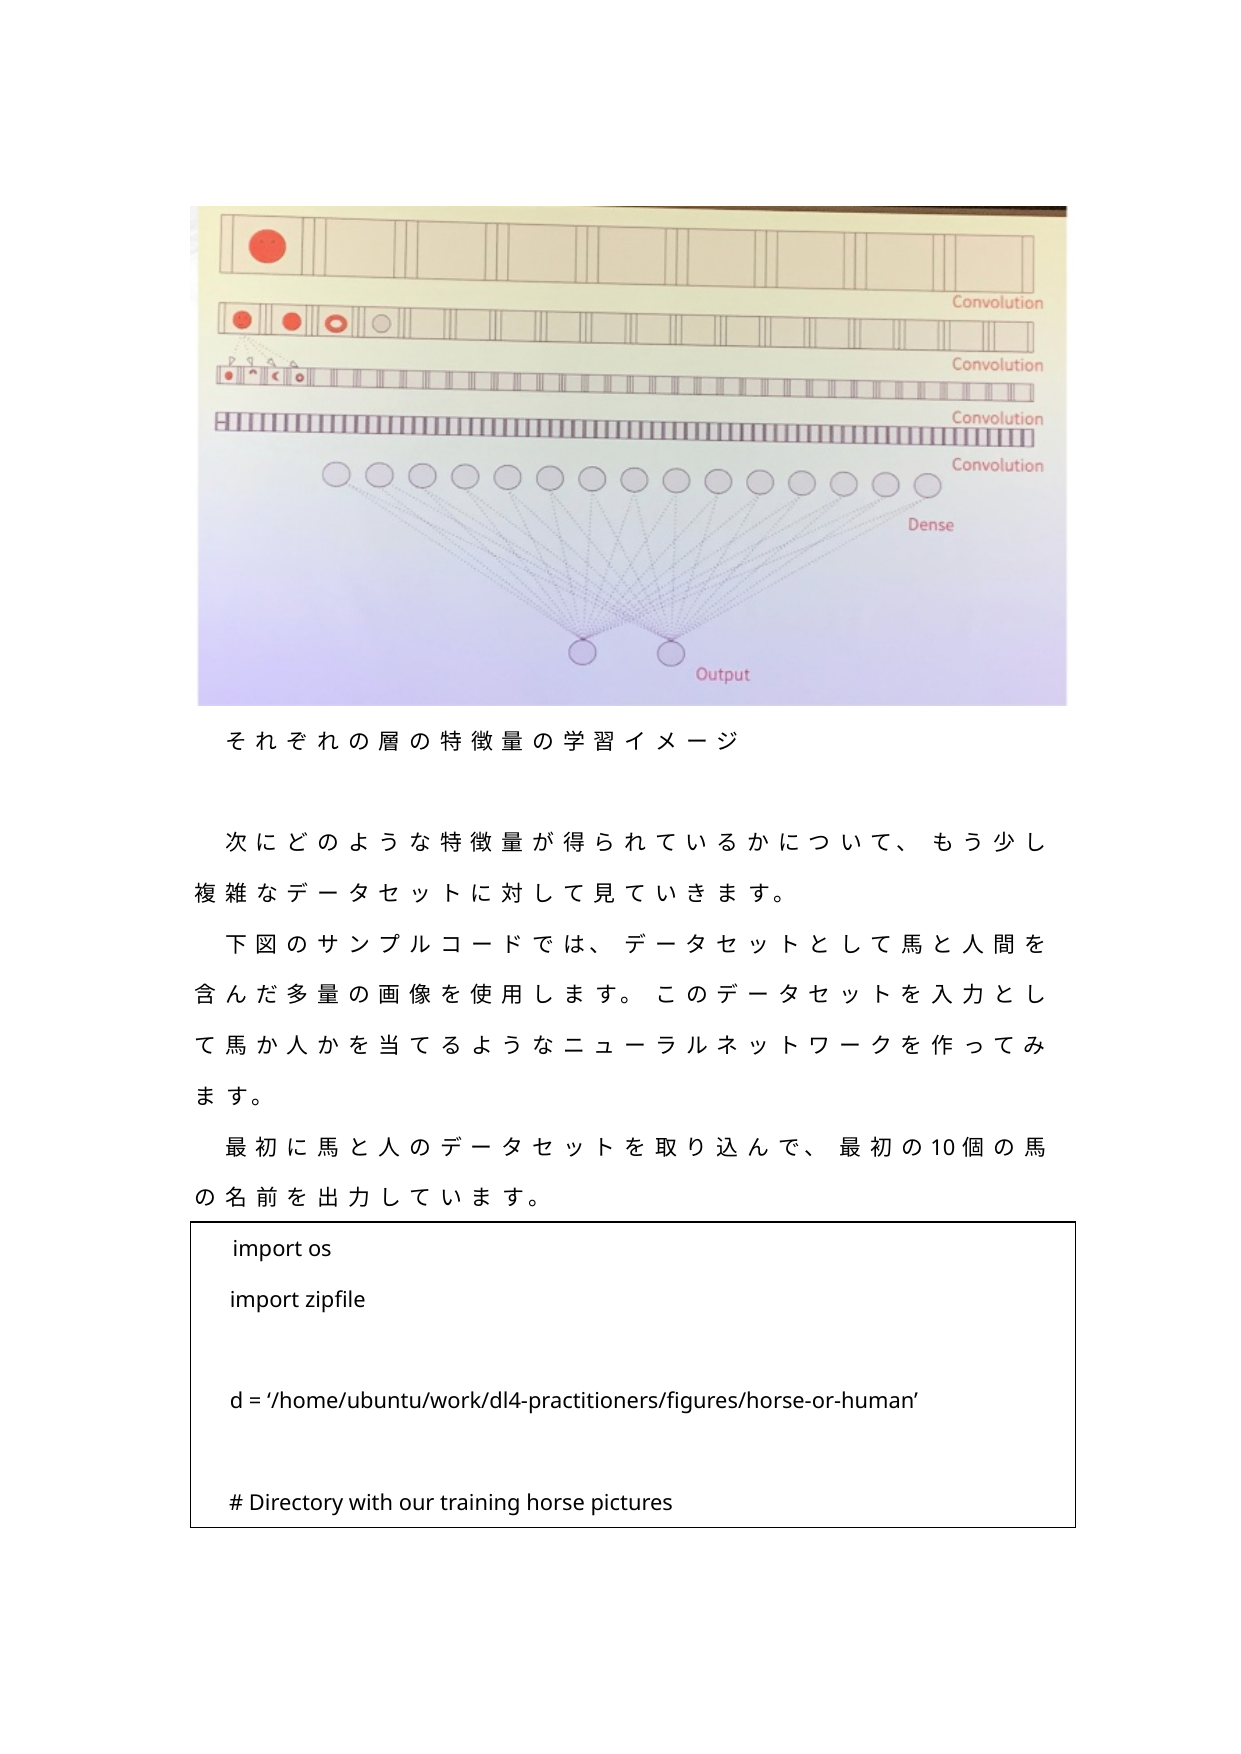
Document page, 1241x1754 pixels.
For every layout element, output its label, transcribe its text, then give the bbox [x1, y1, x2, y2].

text 最初に馬と人のデータセットを取り込んで、最初の10個の馬の名前を出力しています。 [190, 1120, 1050, 1221]
picture [190, 206, 1076, 706]
text 下図のサンプルコードでは、データセットとして馬と人間を含んだ多量の画像を使用します。このデータセットを入力として馬か人かを当てるようなニューラルネットワークを作ってみます。 [190, 917, 1050, 1120]
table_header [191, 1223, 1075, 1527]
text それぞれの層の特徴量の学習イメージ [190, 714, 1050, 765]
text 次にどのような特徴量が得られているかについて、もう少し複雑なデータセットに対して見ていきます。 [190, 816, 1050, 917]
